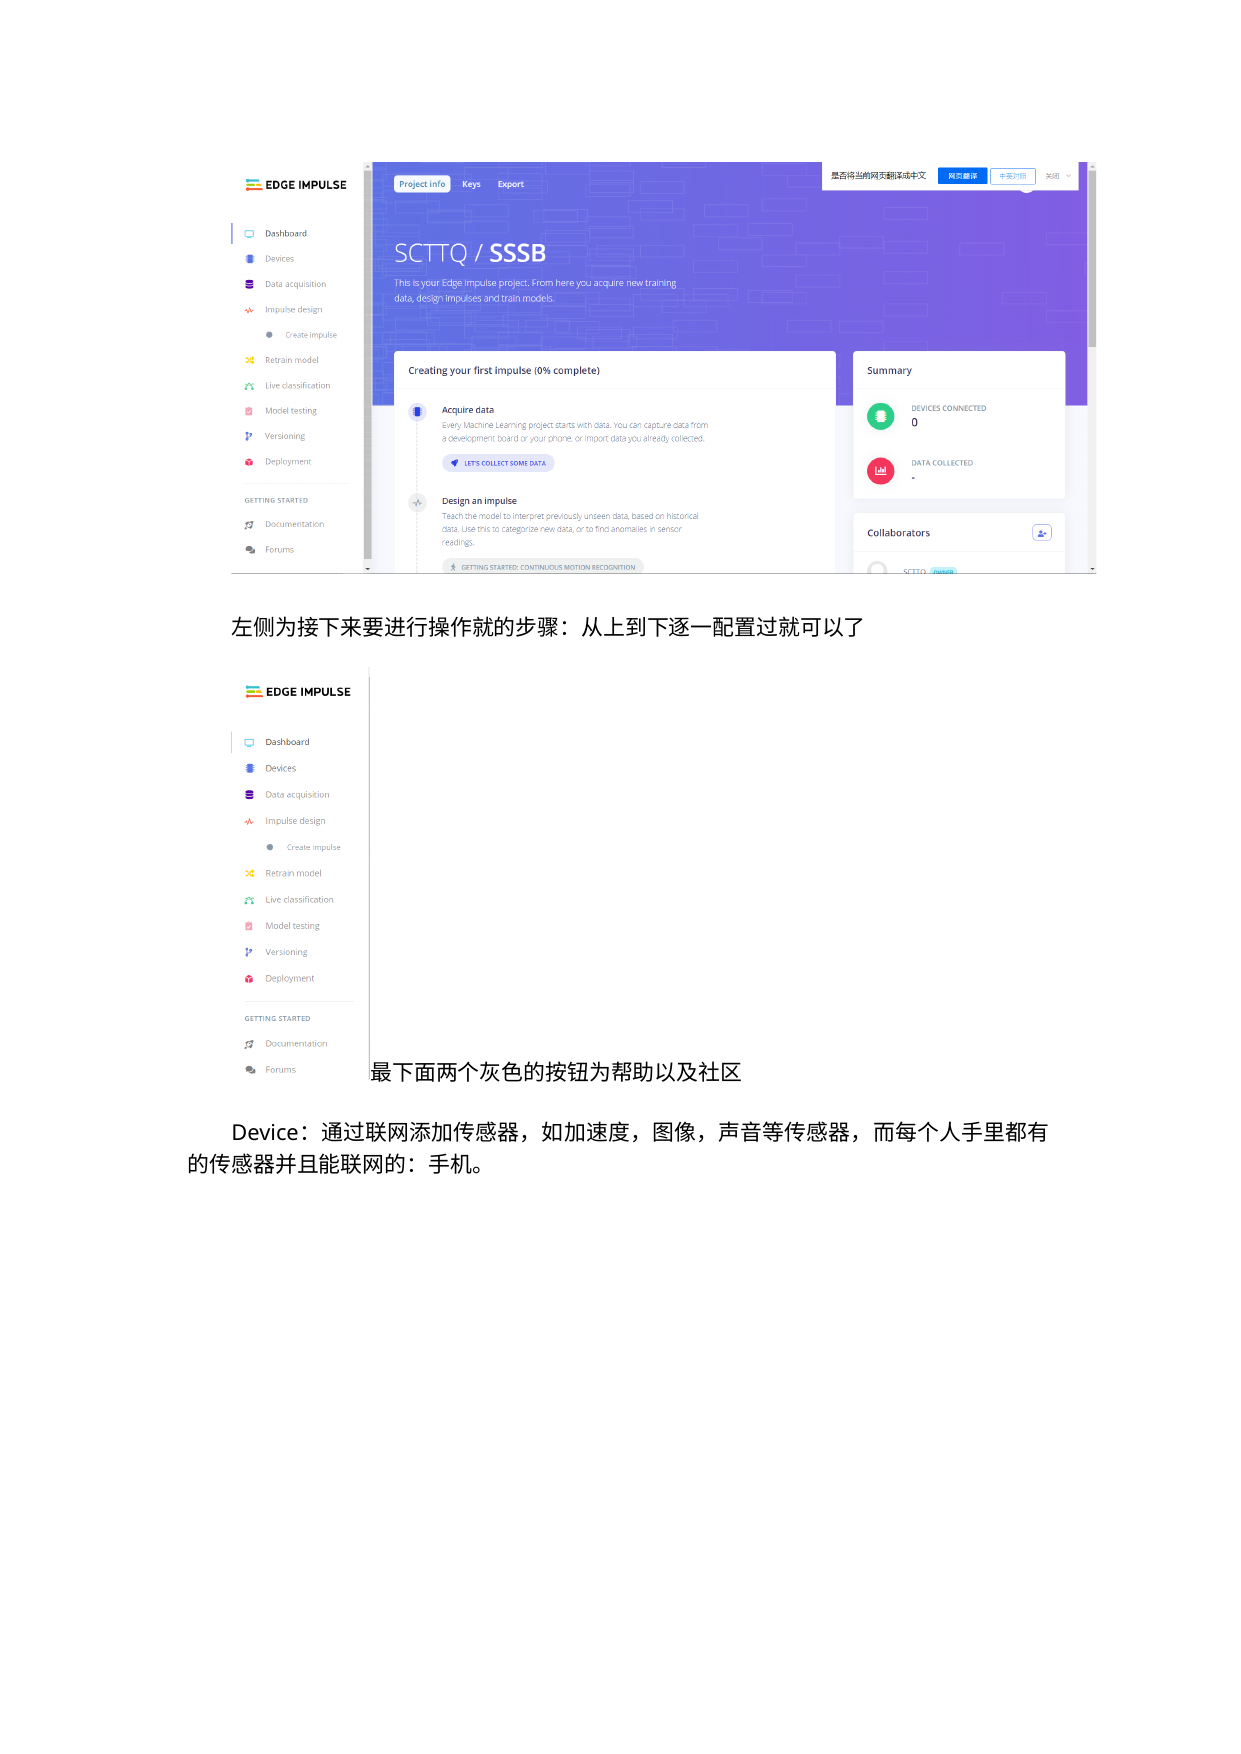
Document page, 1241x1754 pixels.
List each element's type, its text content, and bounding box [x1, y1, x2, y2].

picture [231, 667, 370, 1080]
picture [231, 162, 1097, 574]
text Device：通过联网添加传感器，如加速度，图像，声音等传感器，而每个人手里都有的传感器并且能联网的：手机。 [187, 1114, 1053, 1179]
text 最下面两个灰色的按钮为帮助以及社区 [187, 667, 1053, 1089]
text 左侧为接下来要进行操作就的步骤：从上到下逐一配置过就可以了 [187, 609, 1053, 642]
